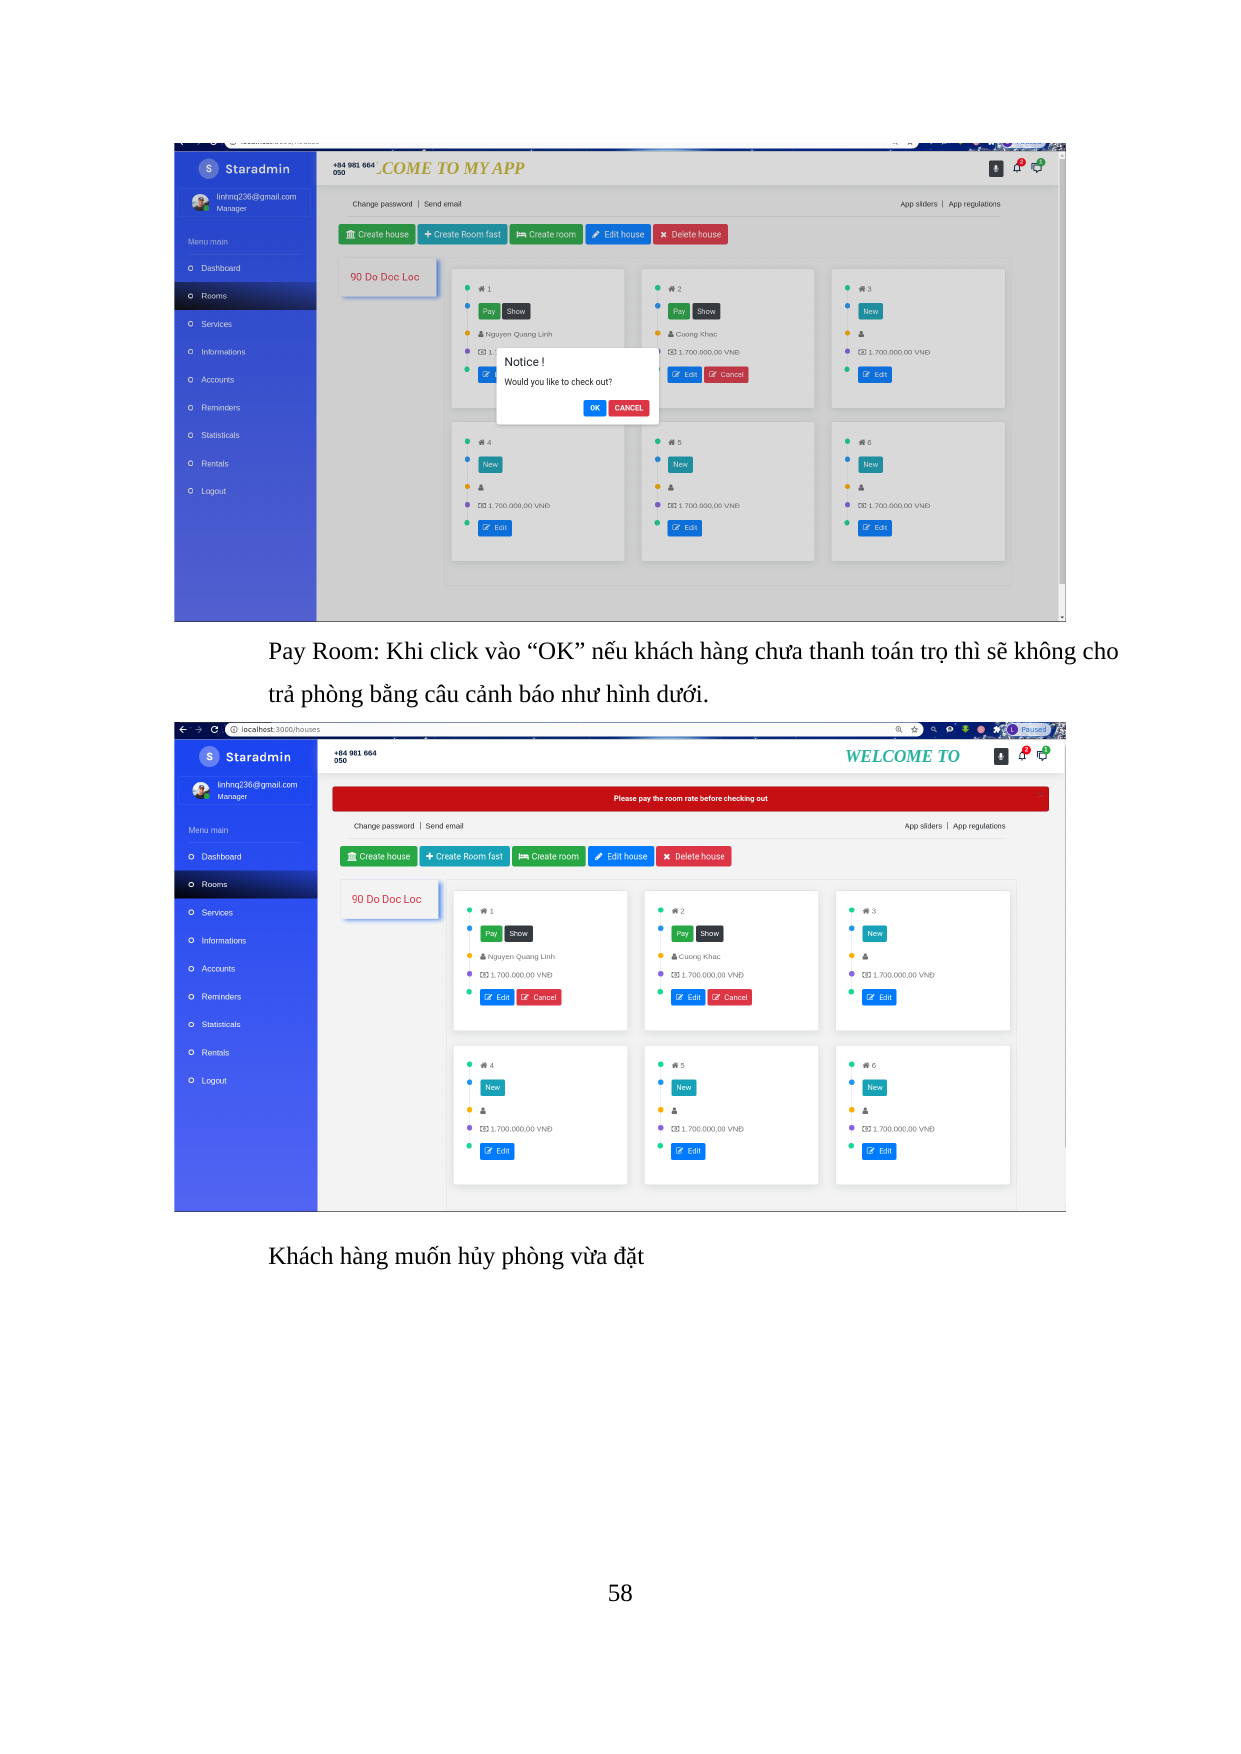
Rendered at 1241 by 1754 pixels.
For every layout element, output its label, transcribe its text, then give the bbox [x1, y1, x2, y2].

picture [174, 722, 1066, 1212]
picture [174, 143, 1066, 622]
